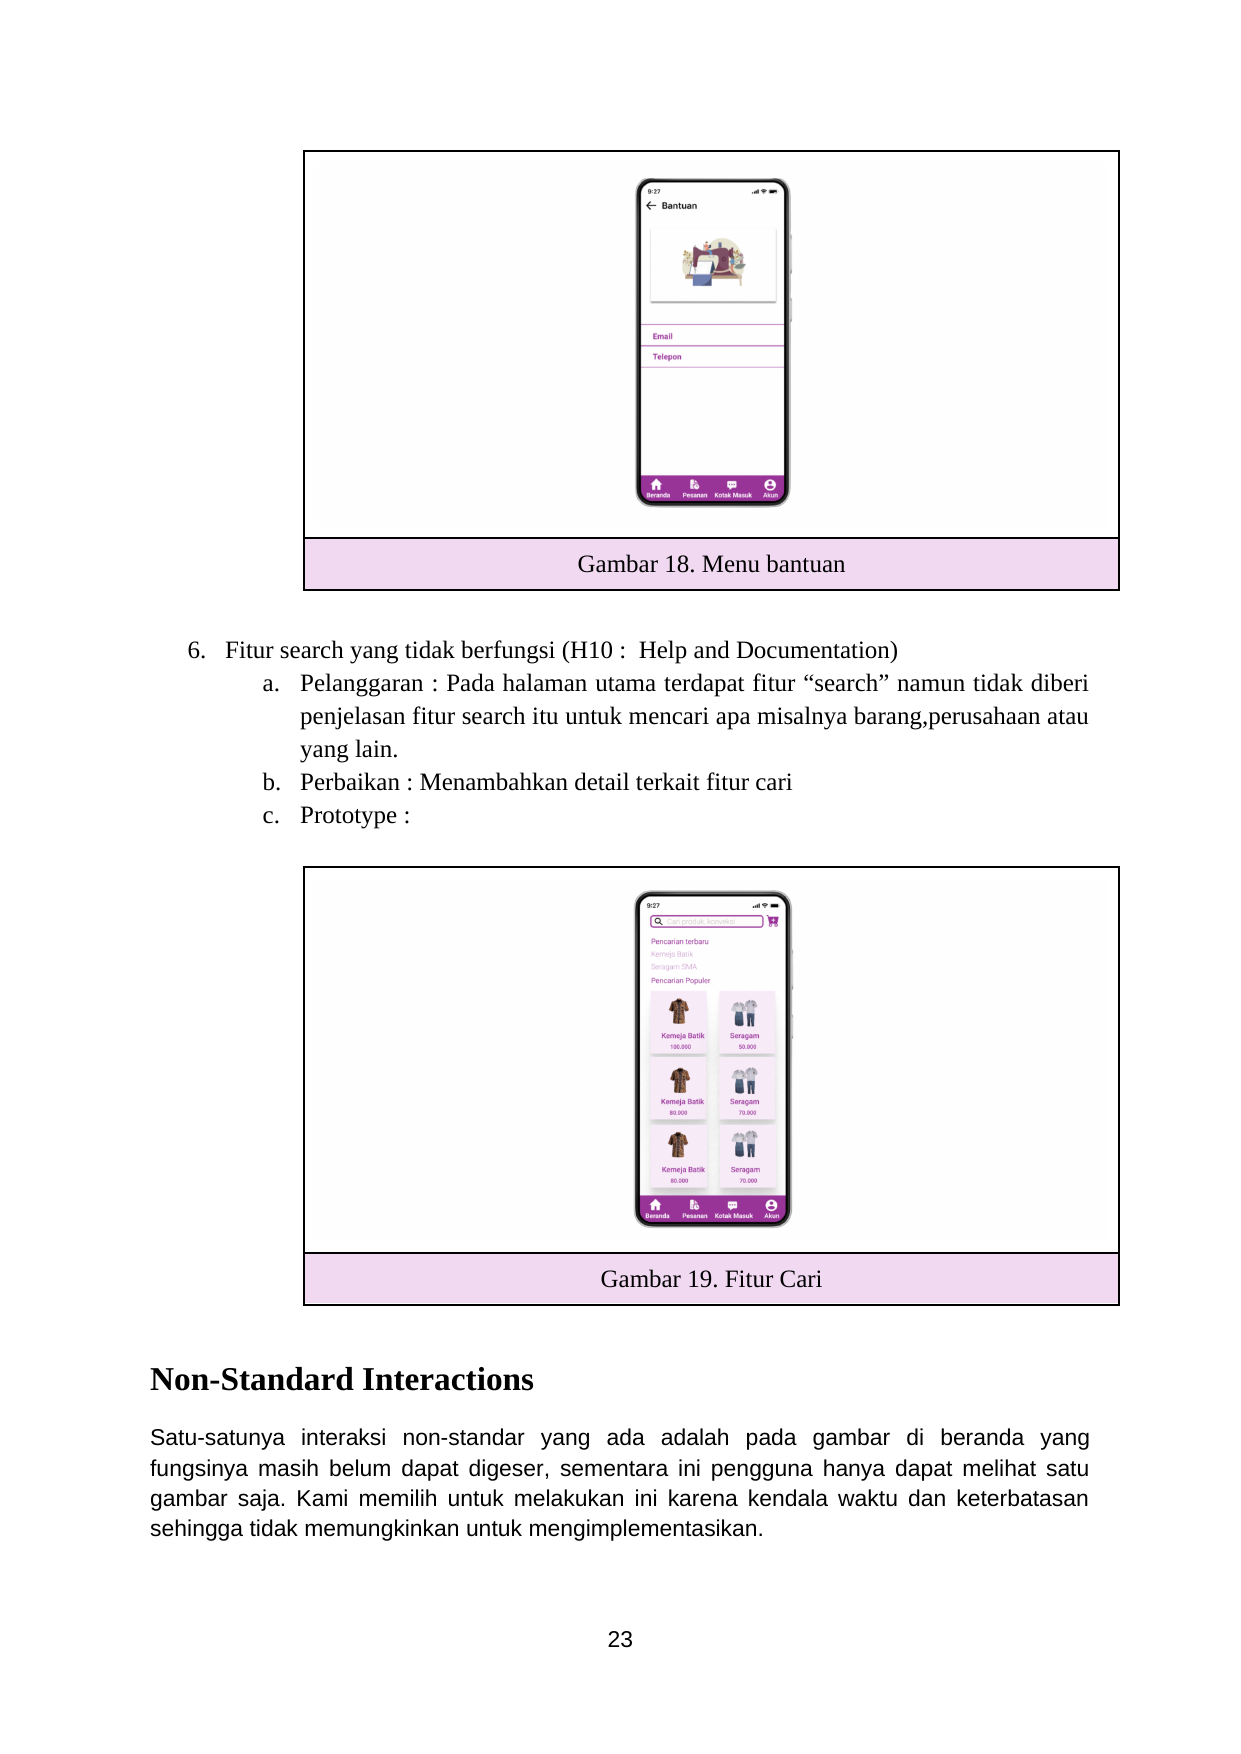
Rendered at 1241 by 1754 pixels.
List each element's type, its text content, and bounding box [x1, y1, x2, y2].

list Prototype : [262, 800, 1090, 829]
subtitle Non-Standard Interactions [150, 1359, 1090, 1398]
table_header [305, 152, 1118, 537]
list Pelanggaran : Pada halaman utama terdapat fitur “search” namun tidak diberi penjelasan fitur search itu untuk mencari apa misalnya barang,perusahaan atau yang lain. [262, 668, 1090, 763]
list Perbaikan : Menambahkan detail terkait fitur cari [262, 767, 1090, 796]
list Fitur search yang tidak berfungsi (H10 : Help and Documentation) [187, 635, 1090, 664]
table_header [305, 868, 1118, 1252]
picture [314, 162, 1108, 527]
table_cell Gambar 19. Fitur Cari [305, 1254, 1118, 1303]
table_cell Gambar 18. Menu bantuan [305, 539, 1118, 589]
picture [314, 878, 1108, 1242]
text Satu-satunya interaksi non-standar yang ada adalah pada gambar di beranda yang fungsinya masih belum dapat digeser, sementara ini pengguna hanya dapat melihat satu gambar saja. Kami memilih untuk melakukan ini karena kendala waktu dan keterbatasan sehingga tidak memungkinkan untuk mengimplementasikan. [150, 1424, 1090, 1541]
